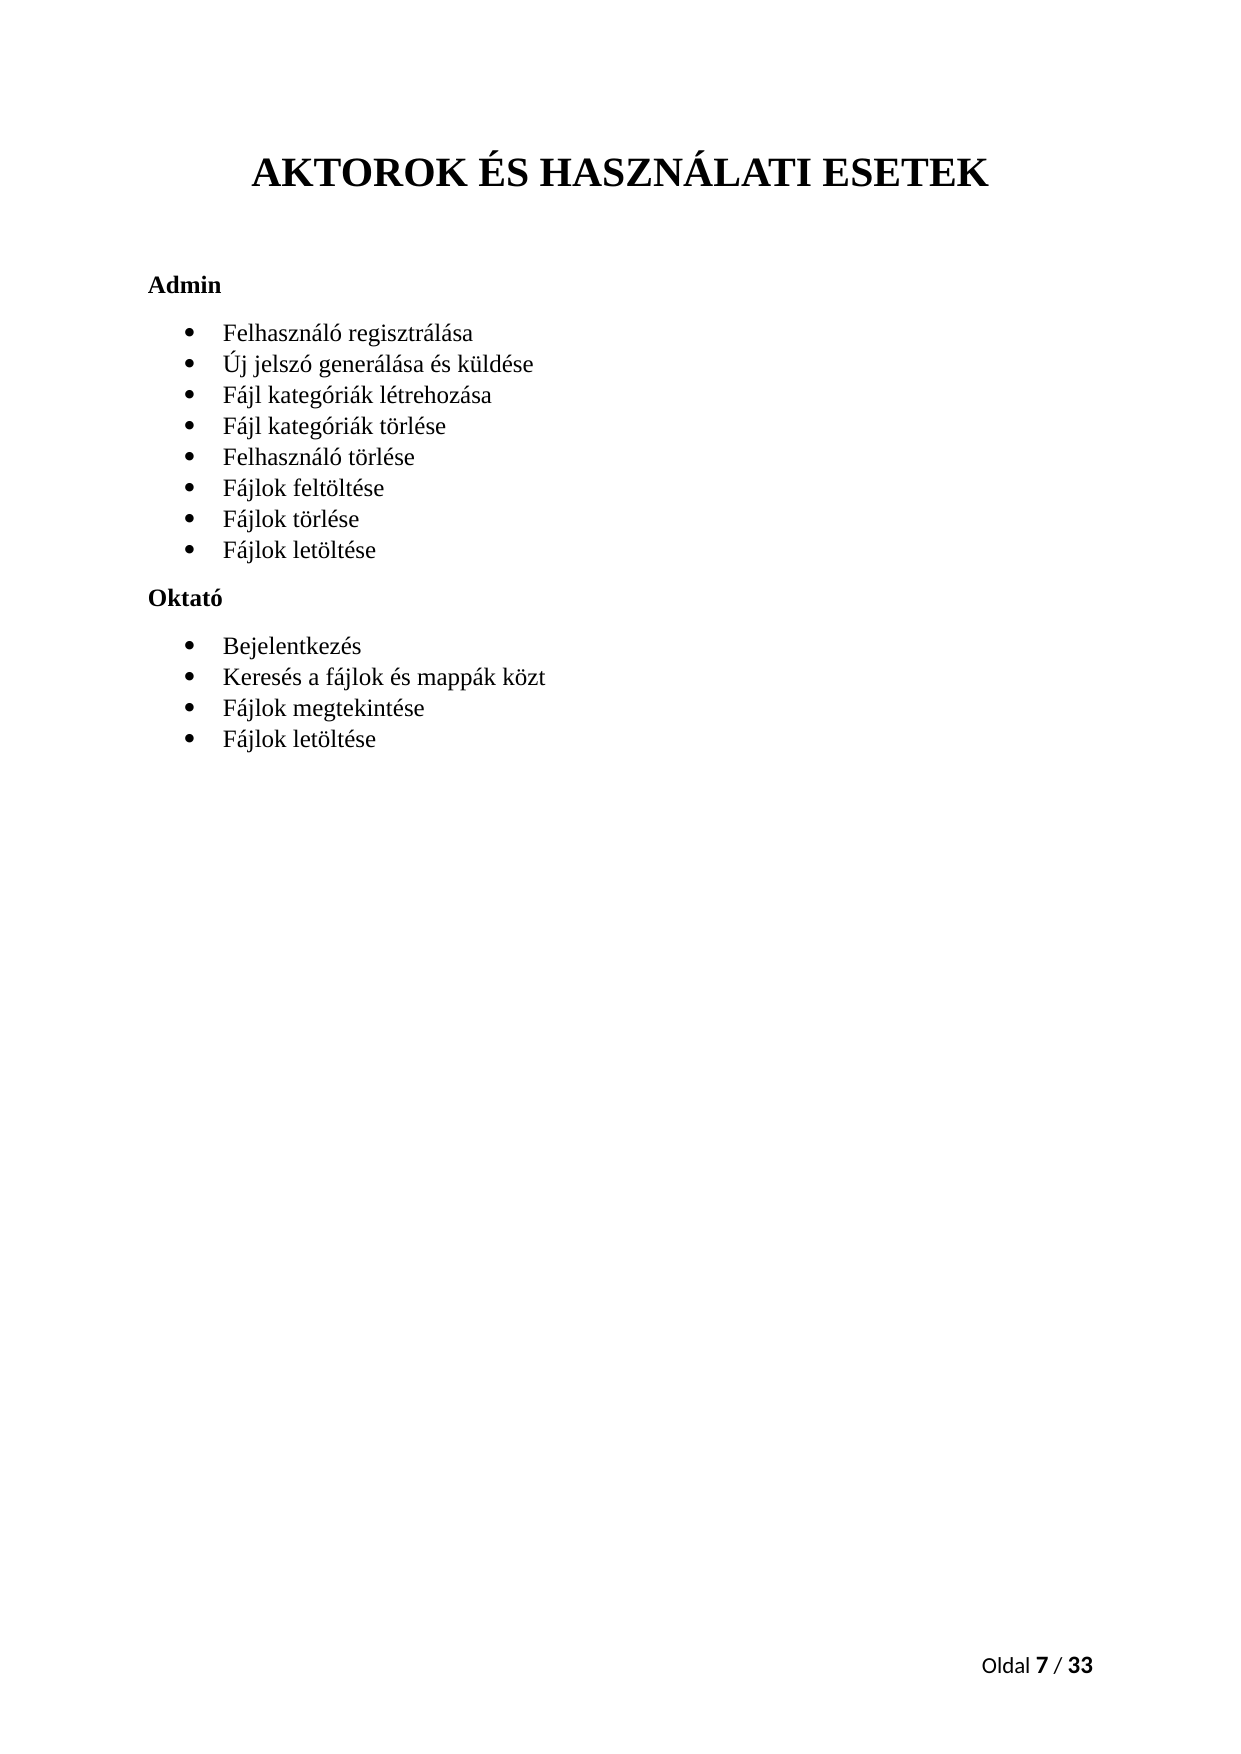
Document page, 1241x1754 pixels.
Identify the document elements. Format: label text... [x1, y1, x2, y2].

text Admin [148, 271, 1093, 299]
list Fájl kategóriák létrehozása [185, 380, 1093, 409]
list Felhasználó regisztrálása [185, 318, 1093, 347]
list Felhasználó törlése [185, 442, 1093, 471]
list Bejelentkezés [185, 631, 1093, 660]
list Keresés a fájlok és mappák közt [185, 662, 1093, 691]
list Fájl kategóriák törlése [185, 411, 1093, 440]
list Fájlok megtekintése [185, 693, 1093, 722]
list Fájlok letöltése [185, 724, 1093, 753]
list Fájlok törlése [185, 504, 1093, 533]
list Fájlok letöltése [185, 536, 1093, 564]
list Fájlok feltöltése [185, 473, 1093, 502]
list Új jelszó generálása és küldése [185, 349, 1093, 378]
text Oktató [148, 583, 1093, 612]
text Aktorok és használati esetek [148, 148, 1093, 196]
